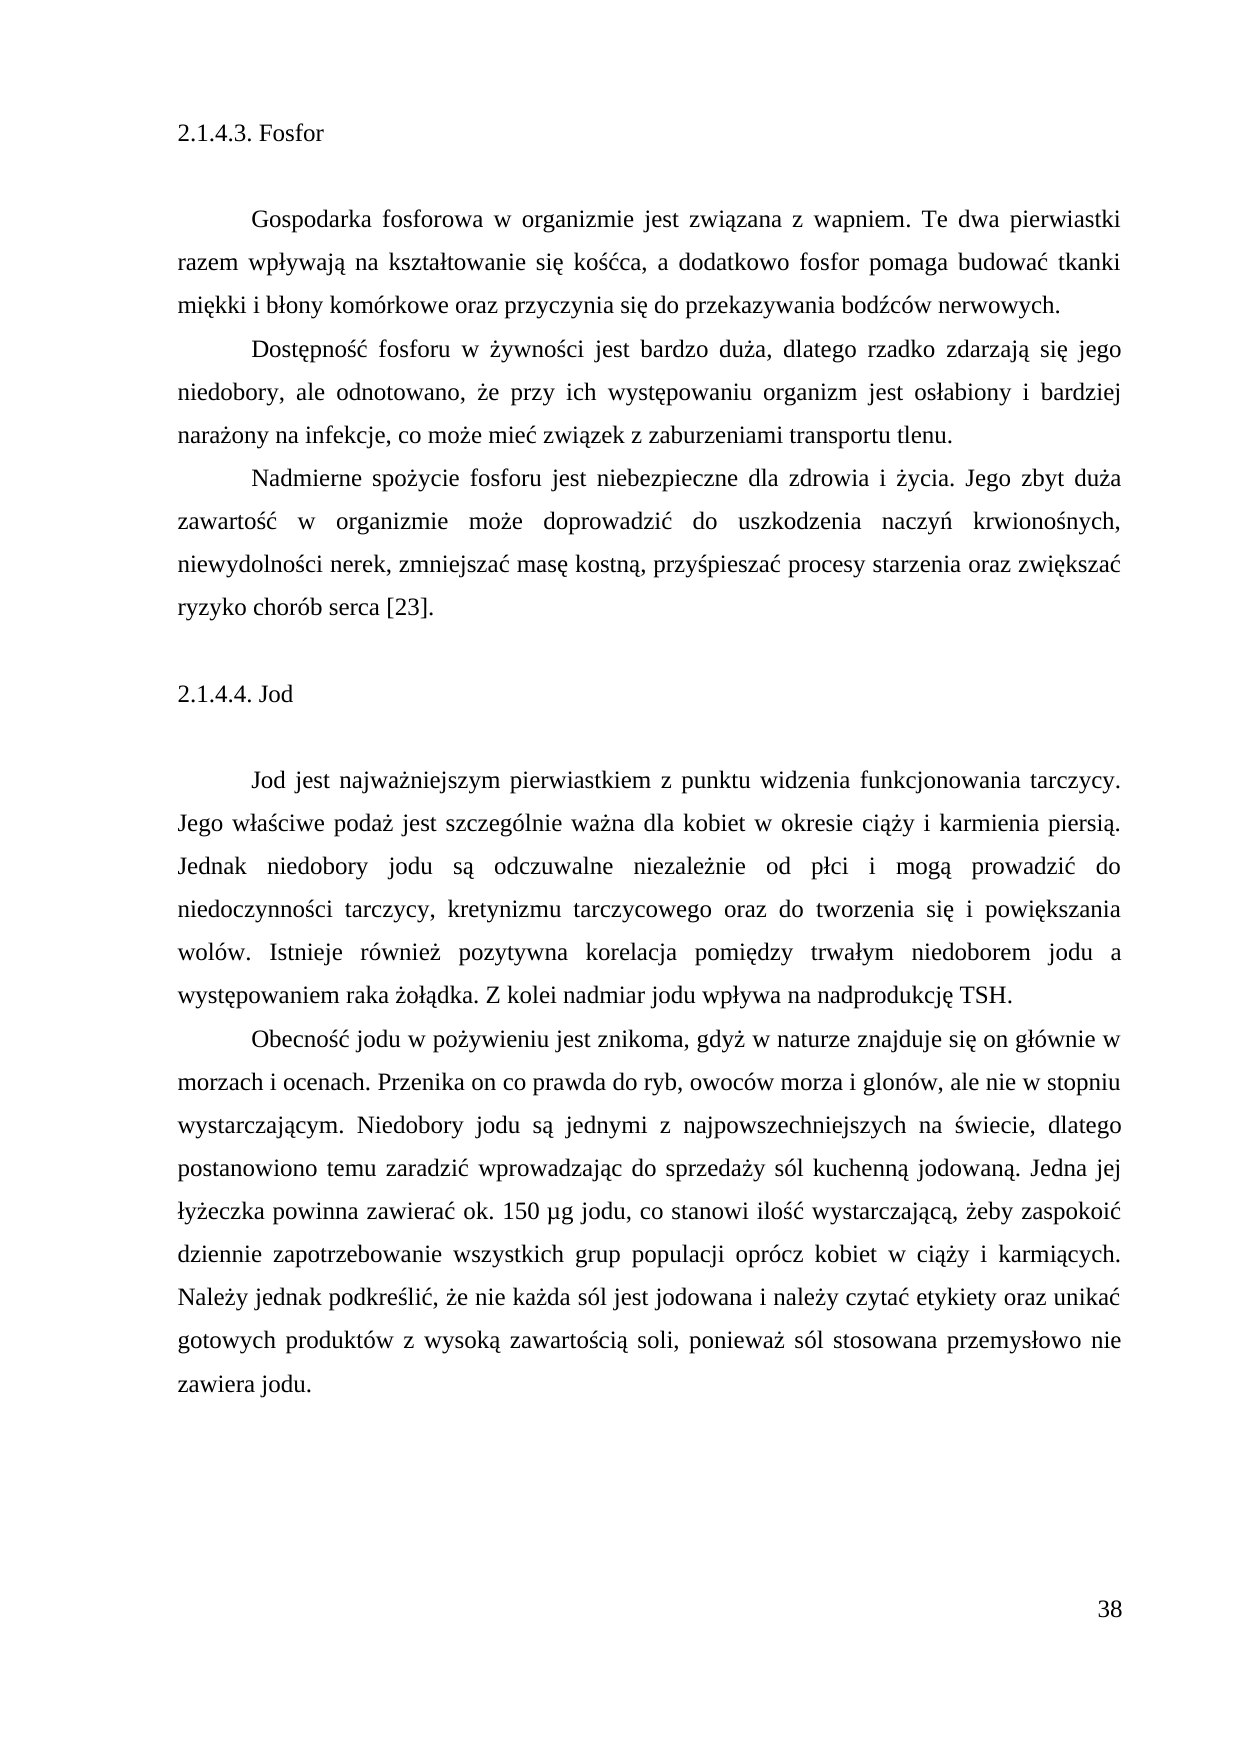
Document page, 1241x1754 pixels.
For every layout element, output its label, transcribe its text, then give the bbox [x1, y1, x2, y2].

text Obecność jodu w pożywieniu jest znikoma, gdyż w naturze znajduje się on głównie w morzach i ocenach. Przenika on co prawda do ryb, owoców morza i glonów, ale nie w stopniu wystarczającym. Niedobory jodu są jednymi z najpowszechniejszych na świecie, dlatego postanowiono temu zaradzić wprowadzając do sprzedaży sól kuchenną jodowaną. Jedna jej łyżeczka powinna zawierać ok. 150 µg jodu, co stanowi ilość wystarczającą, żeby zaspokoić dziennie zapotrzebowanie wszystkich grup populacji oprócz kobiet w ciąży i karmiących. Należy jednak podkreślić, że nie każda sól jest jodowana i należy czytać etykiety oraz unikać gotowych produktów z wysoką zawartością soli, ponieważ sól stosowana przemysłowo nie zawiera jodu. [177, 1024, 1122, 1397]
subtitle 2.1.4.4. Jod [177, 679, 1122, 707]
subtitle 2.1.4.3. Fosfor [177, 118, 1122, 147]
text Gospodarka fosforowa w organizmie jest związana z wapniem. Te dwa pierwiastki razem wpływają na kształtowanie się kośćca, a dodatkowo fosfor pomaga budować tkanki miękki i błony komórkowe oraz przyczynia się do przekazywania bodźców nerwowych. [177, 204, 1122, 319]
text Nadmierne spożycie fosforu jest niebezpieczne dla zdrowia i życia. Jego zbyt duża zawartość w organizmie może doprowadzić do uszkodzenia naczyń krwionośnych, niewydolności nerek, zmniejszać masę kostną, przyśpieszać procesy starzenia oraz zwiększać ryzyko chorób serca [23]. [177, 463, 1122, 621]
text Dostępność fosforu w żywności jest bardzo duża, dlatego rzadko zdarzają się jego niedobory, ale odnotowano, że przy ich występowaniu organizm jest osłabiony i bardziej narażony na infekcje, co może mieć związek z zaburzeniami transportu tlenu. [177, 334, 1122, 449]
text Jod jest najważniejszym pierwiastkiem z punktu widzenia funkcjonowania tarczycy. Jego właściwe podaż jest szczególnie ważna dla kobiet w okresie ciąży i karmienia piersią. Jednak niedobory jodu są odczuwalne niezależnie od płci i mogą prowadzić do niedoczynności tarczycy, kretynizmu tarczycowego oraz do tworzenia się i powiększania wolów. Istnieje również pozytywna korelacja pomiędzy trwałym niedoborem jodu a występowaniem raka żołądka. Z kolei nadmiar jodu wpływa na nadprodukcję TSH. [177, 765, 1122, 1009]
